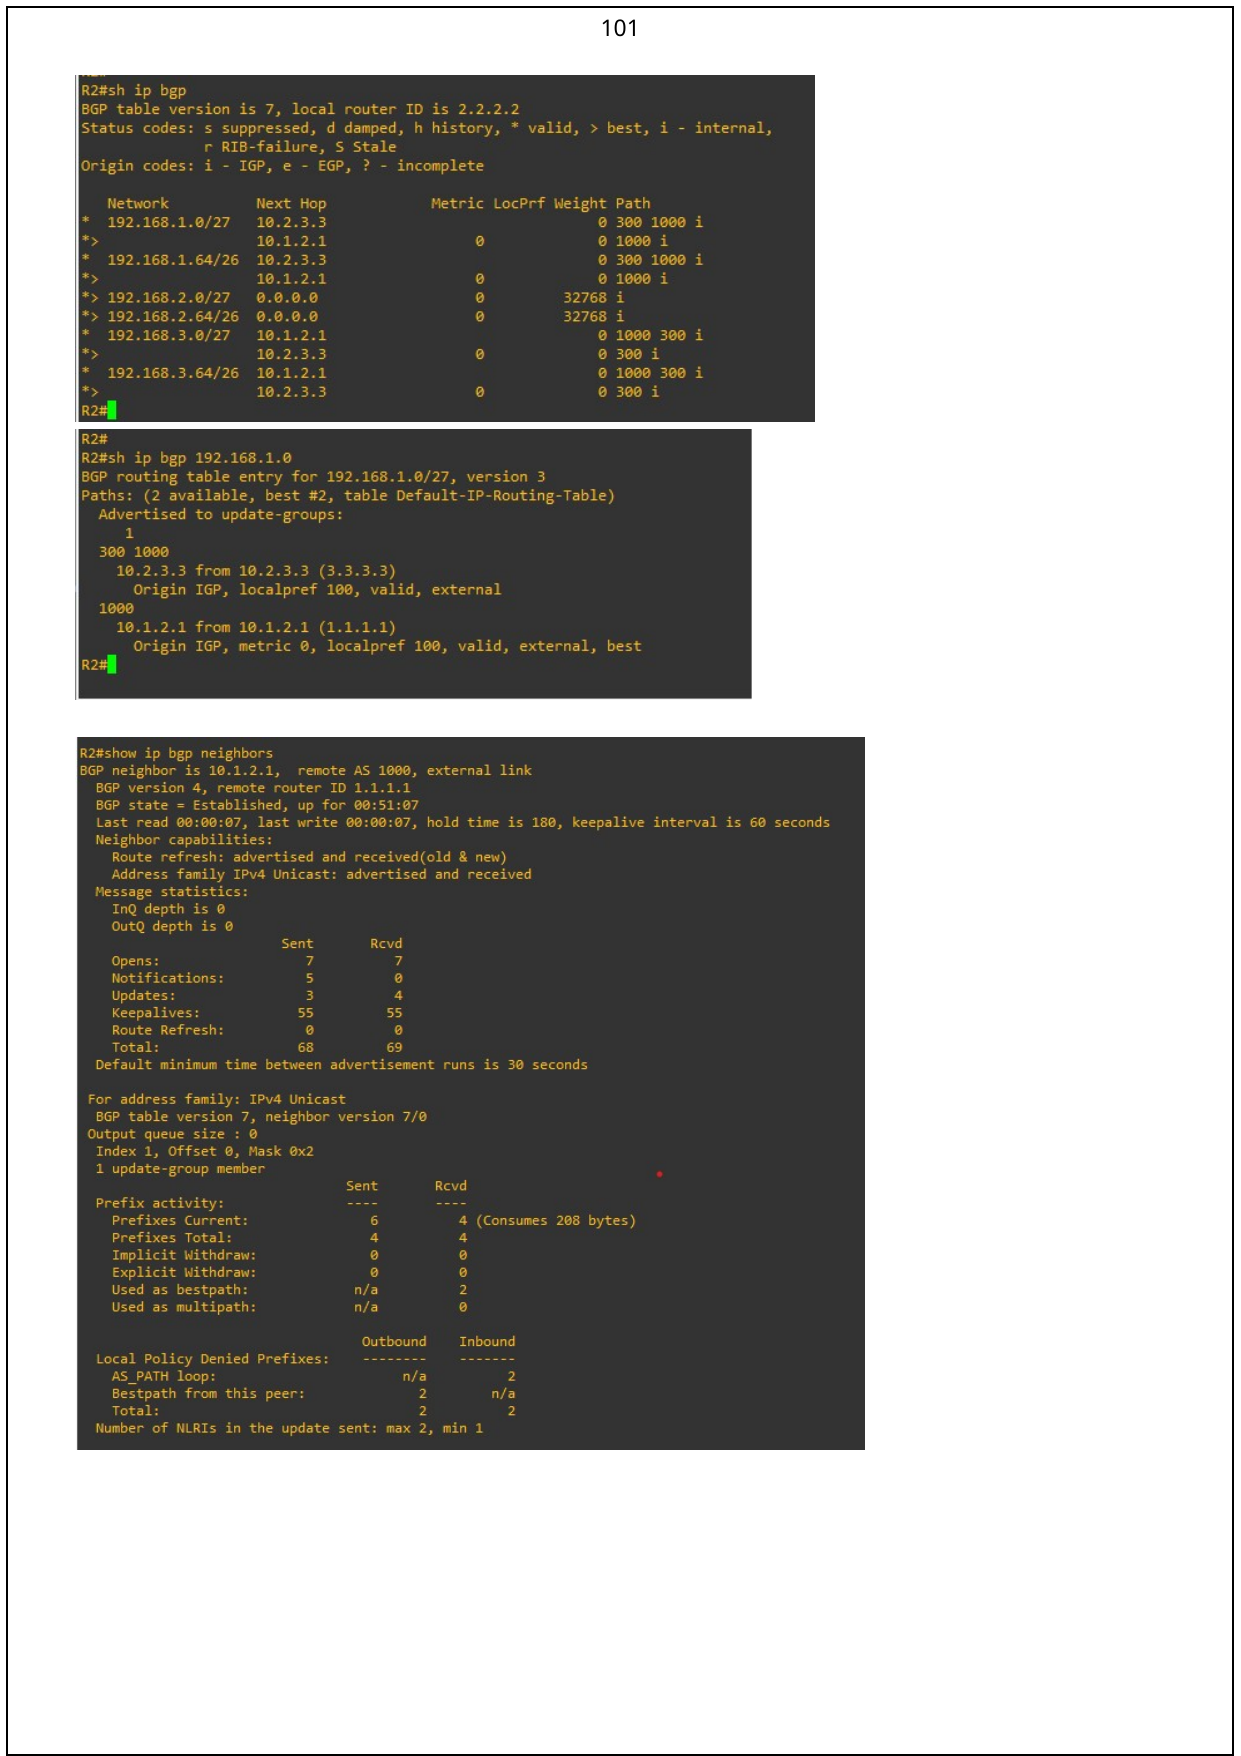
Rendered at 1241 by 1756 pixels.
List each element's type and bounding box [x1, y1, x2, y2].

picture [75, 737, 865, 1450]
picture [75, 75, 815, 422]
picture [75, 429, 752, 700]
